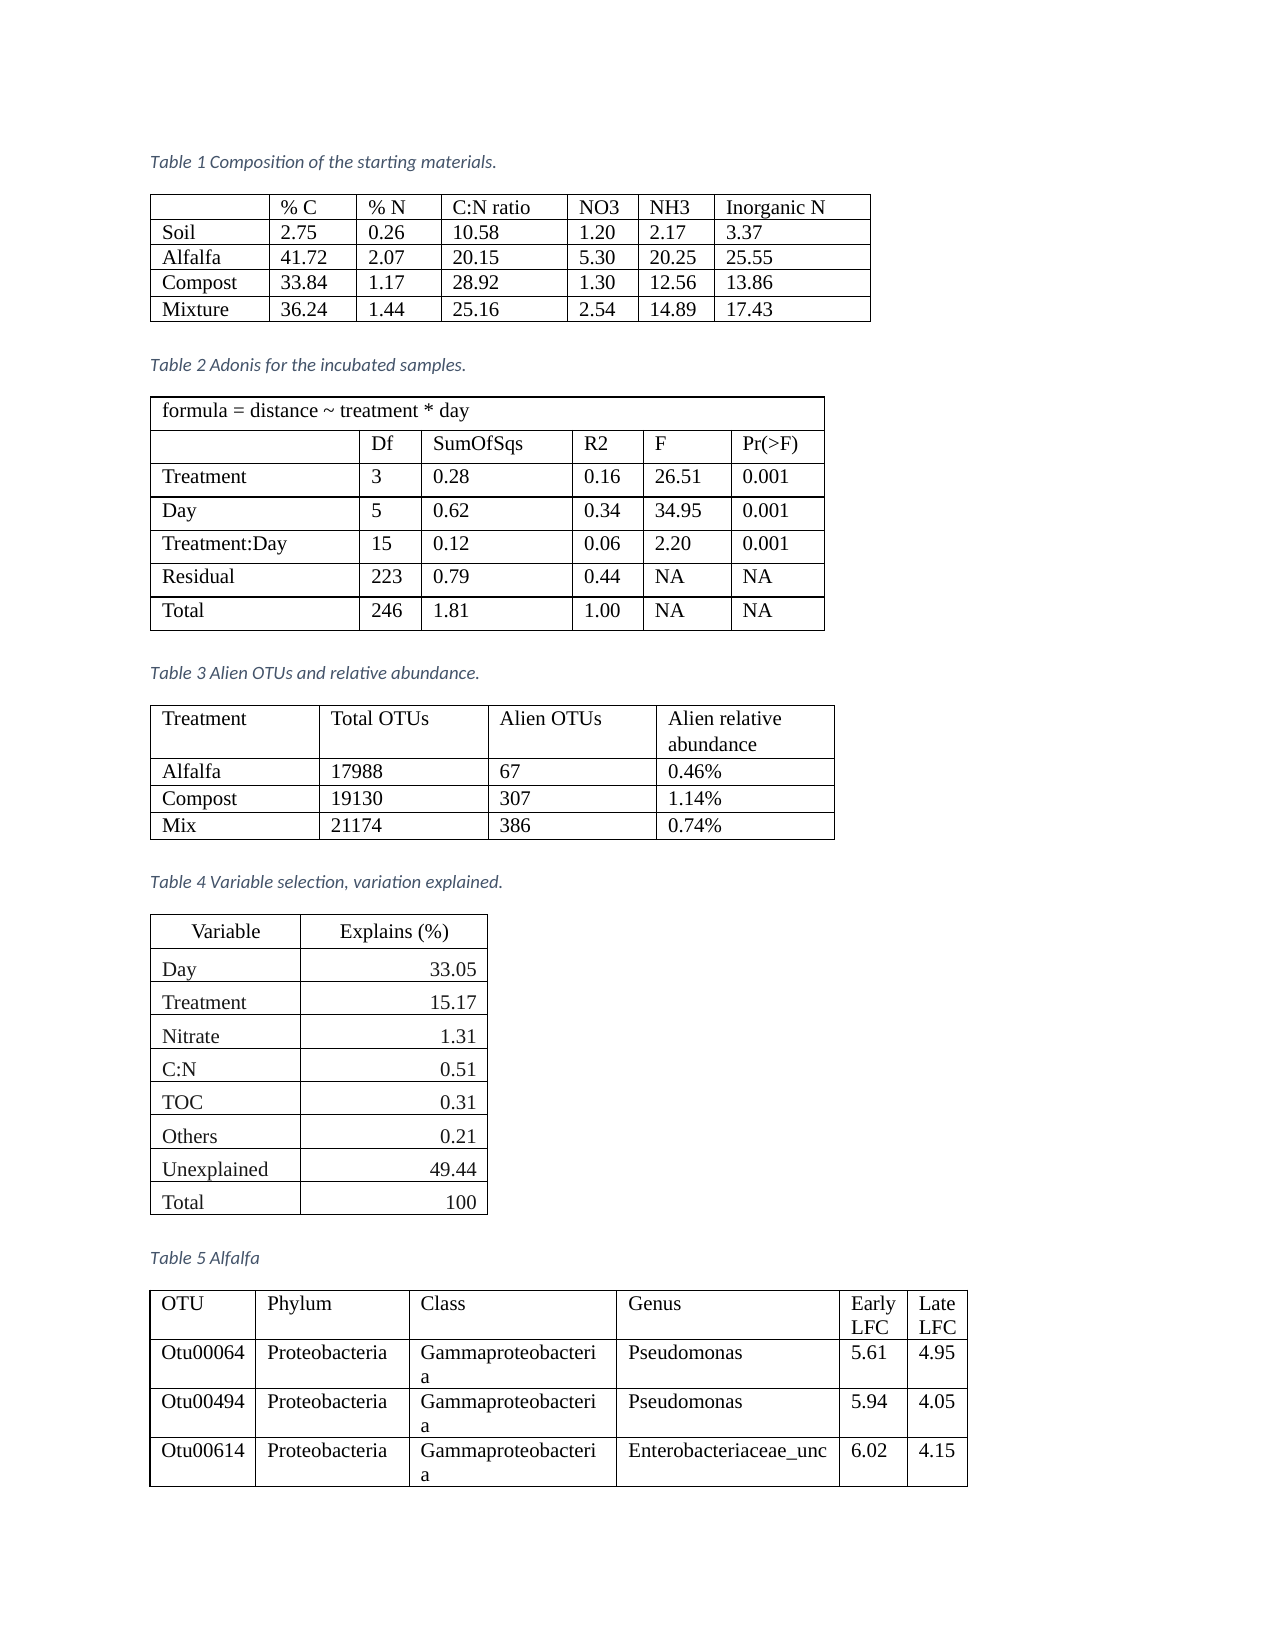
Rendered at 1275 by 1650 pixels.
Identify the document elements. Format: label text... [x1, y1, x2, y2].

table_cell 15 [360, 531, 421, 563]
table_cell [151, 431, 359, 463]
table_cell Proteobacteria [256, 1438, 409, 1486]
text Table 3 Alien OTUs and relative abundance. [150, 661, 1125, 684]
table_header Early LFC [840, 1291, 907, 1339]
table_cell 4.95 [908, 1340, 967, 1388]
table_cell Alfalfa [151, 245, 269, 269]
table_cell Alfalfa [151, 759, 319, 785]
table_header Alien relative abundance [657, 706, 834, 758]
table_header OTU [151, 1291, 255, 1339]
table_header formula = distance ~ treatment * day [151, 398, 824, 430]
table_cell 0.001 [732, 498, 824, 530]
table_cell 0.12 [422, 531, 572, 563]
table_cell 2.54 [568, 297, 638, 321]
table_cell 0.79 [422, 564, 572, 596]
table_cell 67 [489, 759, 656, 785]
table_cell 1.44 [357, 297, 441, 321]
table_cell Pseudomonas [617, 1389, 839, 1437]
table_cell 0.001 [732, 531, 824, 563]
table_header NH3 [639, 195, 714, 219]
table_cell Unexplained [151, 1149, 300, 1181]
table_cell 17.43 [715, 297, 870, 321]
table_header Genus [617, 1291, 839, 1339]
table_header Explains (%) [301, 915, 487, 948]
table_cell C:N [151, 1049, 300, 1081]
table_cell Nitrate [151, 1015, 300, 1048]
table_cell 0.74% [657, 813, 834, 839]
table_cell Df [360, 431, 421, 463]
table_cell R2 [573, 431, 643, 463]
table_cell 25.16 [442, 297, 567, 321]
table_header Total OTUs [320, 706, 488, 758]
table_cell 26.51 [644, 464, 731, 496]
table_cell 1.00 [573, 598, 643, 630]
table_cell 2.07 [357, 245, 441, 269]
table_cell 33.05 [301, 949, 487, 981]
table_cell 386 [489, 813, 656, 839]
table_cell 307 [489, 786, 656, 812]
table_cell Mixture [151, 297, 269, 321]
table_cell 2.20 [644, 531, 731, 563]
table_cell Mix [151, 813, 319, 839]
table_cell 1.20 [568, 220, 638, 244]
table_cell Gammaproteobacteria [410, 1438, 616, 1486]
table_cell 2.17 [639, 220, 714, 244]
table_cell 20.25 [639, 245, 714, 269]
table_cell SumOfSqs [422, 431, 572, 463]
text Table 4 Variable selection, variation explained. [150, 871, 1125, 893]
table_cell 0.62 [422, 498, 572, 530]
table_cell 34.95 [644, 498, 731, 530]
table_cell 0.21 [301, 1115, 487, 1148]
table_cell NA [644, 564, 731, 596]
table_cell 1.30 [568, 270, 638, 296]
table_cell 36.24 [270, 297, 356, 321]
table_cell 5.30 [568, 245, 638, 269]
table_cell Day [151, 949, 300, 981]
table_cell 0.46% [657, 759, 834, 785]
table_cell 246 [360, 598, 421, 630]
table_header Treatment [151, 706, 319, 758]
table_cell Proteobacteria [256, 1389, 409, 1437]
table_cell 1.31 [301, 1015, 487, 1048]
table_cell 5 [360, 498, 421, 530]
table_header Phylum [256, 1291, 409, 1339]
table_cell 1.81 [422, 598, 572, 630]
table_cell 12.56 [639, 270, 714, 296]
table_cell Pr(>F) [732, 431, 824, 463]
table_cell 1.14% [657, 786, 834, 812]
table_cell Soil [151, 220, 269, 244]
table_cell 4.15 [908, 1438, 967, 1486]
table_cell 19130 [320, 786, 488, 812]
table_cell Total [151, 598, 359, 630]
table_cell 4.05 [908, 1389, 967, 1437]
table_cell 1.17 [357, 270, 441, 296]
table_header NO3 [568, 195, 638, 219]
table_cell Total [151, 1182, 300, 1214]
table_cell 15.17 [301, 982, 487, 1014]
table_cell TOC [151, 1082, 300, 1114]
table_cell Gammaproteobacteria [410, 1340, 616, 1388]
table_header Variable [151, 915, 300, 948]
table_cell Enterobacteriaceae_unc [617, 1438, 839, 1486]
table_cell 3 [360, 464, 421, 496]
table_cell Proteobacteria [256, 1340, 409, 1388]
table_header Late LFC [908, 1291, 967, 1339]
table_cell 100 [301, 1182, 487, 1214]
table_cell 20.15 [442, 245, 567, 269]
table_cell 5.61 [840, 1340, 907, 1388]
table_cell 0.51 [301, 1049, 487, 1081]
table_cell 0.06 [573, 531, 643, 563]
table_header Class [410, 1291, 616, 1339]
table_cell 2.75 [270, 220, 356, 244]
table_cell Compost [151, 270, 269, 296]
text Table 1 Composition of the starting materials. [150, 150, 1125, 173]
table_cell 25.55 [715, 245, 870, 269]
table_cell 17988 [320, 759, 488, 785]
table_cell 0.16 [573, 464, 643, 496]
table_cell 33.84 [270, 270, 356, 296]
table_cell NA [732, 598, 824, 630]
table_cell 0.26 [357, 220, 441, 244]
table_cell Otu00614 [151, 1438, 255, 1486]
table_cell 14.89 [639, 297, 714, 321]
table_cell 5.94 [840, 1389, 907, 1437]
table_cell 3.37 [715, 220, 870, 244]
table_cell Gammaproteobacteria [410, 1389, 616, 1437]
table_cell 223 [360, 564, 421, 596]
table_cell 49.44 [301, 1149, 487, 1181]
table_cell 0.001 [732, 464, 824, 496]
table_cell F [644, 431, 731, 463]
table_cell Treatment [151, 982, 300, 1014]
table_cell Day [151, 498, 359, 530]
table_header Inorganic N [715, 195, 870, 219]
table_cell 6.02 [840, 1438, 907, 1486]
table_header Alien OTUs [489, 706, 656, 758]
table_cell Compost [151, 786, 319, 812]
table_cell Treatment [151, 464, 359, 496]
table_cell 0.31 [301, 1082, 487, 1114]
table_cell 0.44 [573, 564, 643, 596]
table_header [151, 195, 269, 219]
table_cell 21174 [320, 813, 488, 839]
table_cell Otu00064 [151, 1340, 255, 1388]
table_cell NA [732, 564, 824, 596]
text Table 5 Alfalfa [150, 1246, 1125, 1269]
table_cell 0.34 [573, 498, 643, 530]
table_header C:N ratio [442, 195, 567, 219]
text Table 2 Adonis for the incubated samples. [150, 353, 1125, 376]
table_cell 41.72 [270, 245, 356, 269]
table_cell Residual [151, 564, 359, 596]
table_cell Otu00494 [151, 1389, 255, 1437]
table_cell Treatment:Day [151, 531, 359, 563]
table_cell Pseudomonas [617, 1340, 839, 1388]
table_cell Others [151, 1115, 300, 1148]
table_cell 0.28 [422, 464, 572, 496]
table_cell NA [644, 598, 731, 630]
table_header % C [270, 195, 356, 219]
table_header % N [357, 195, 441, 219]
table_cell 13.86 [715, 270, 870, 296]
table_cell 28.92 [442, 270, 567, 296]
table_cell 10.58 [442, 220, 567, 244]
